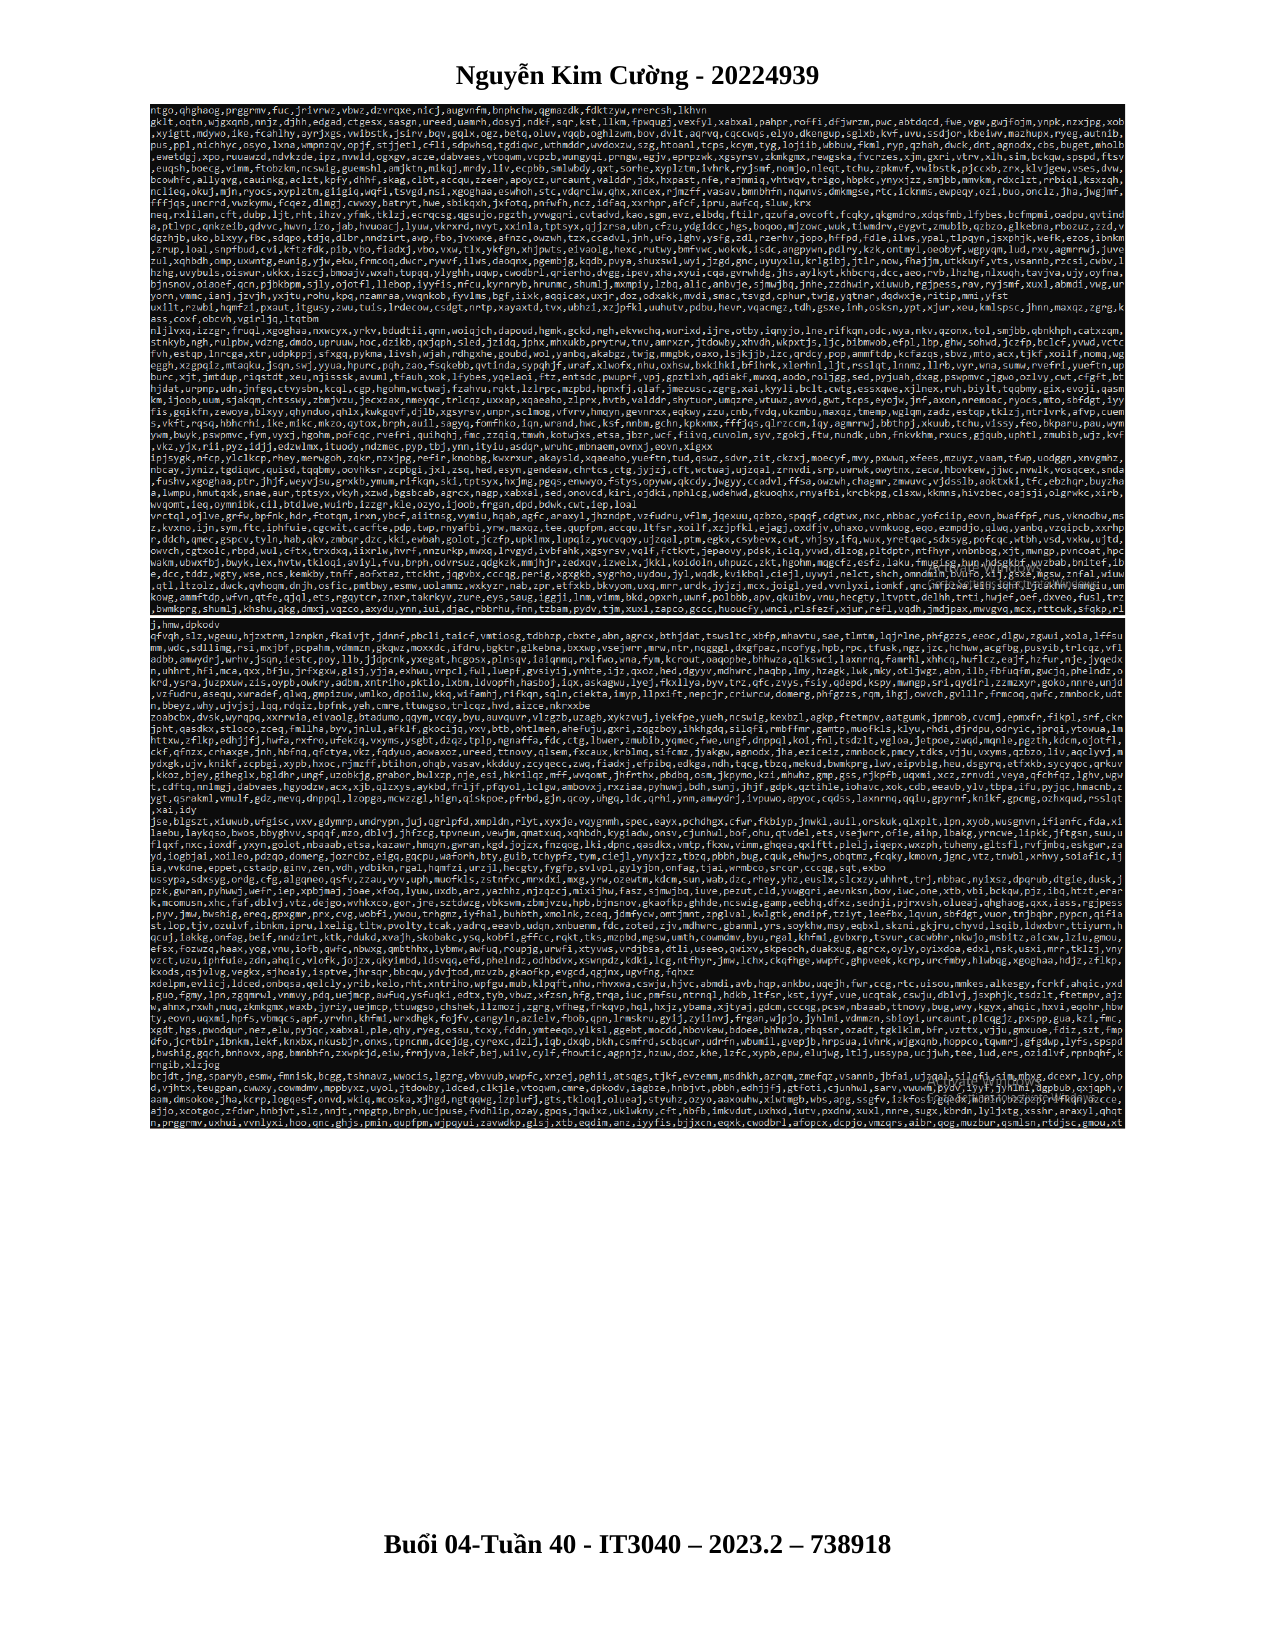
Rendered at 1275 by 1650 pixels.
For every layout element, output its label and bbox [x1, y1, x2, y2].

picture [150, 103, 1125, 616]
picture [150, 618, 1125, 1129]
